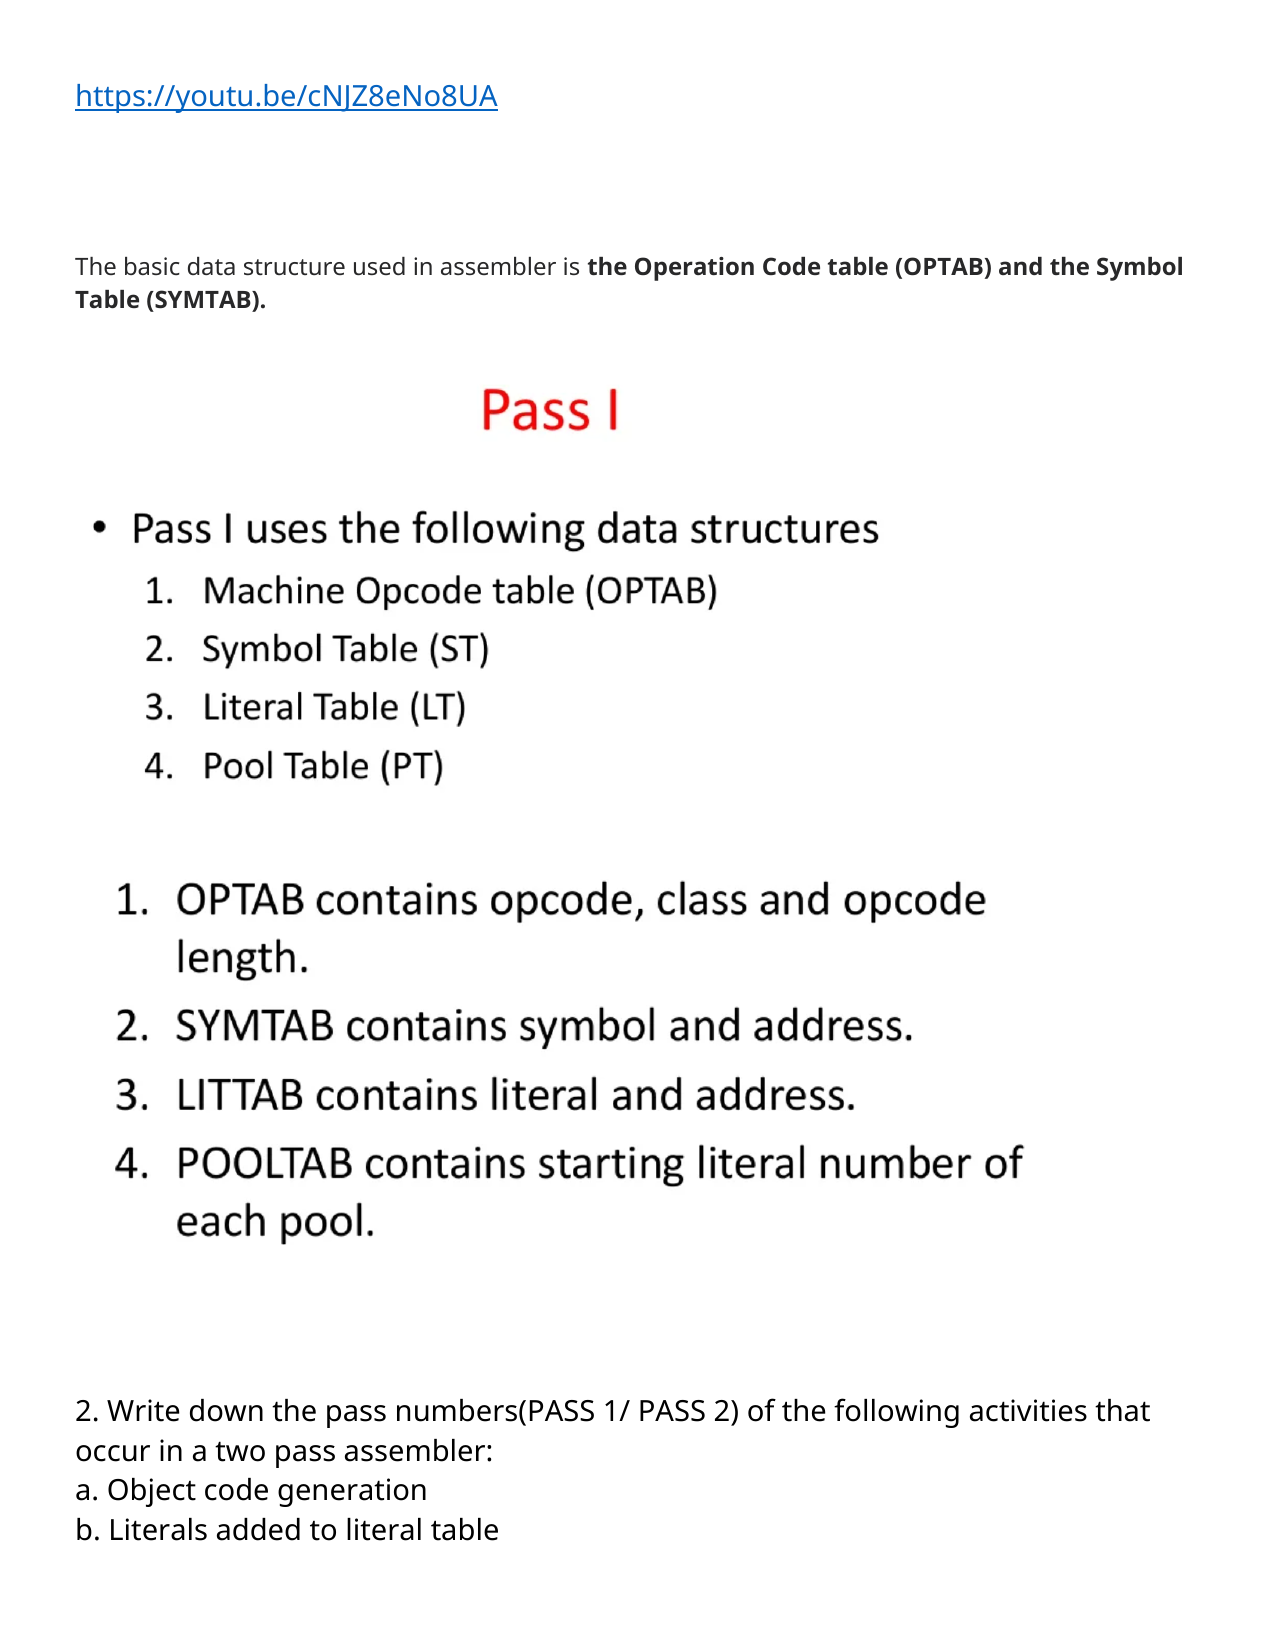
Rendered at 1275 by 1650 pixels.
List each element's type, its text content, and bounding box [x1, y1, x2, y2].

text b. Literals added to literal table [75, 1509, 1200, 1549]
picture [75, 854, 1073, 1299]
picture [75, 363, 958, 851]
text a. Object code generation [75, 1469, 1200, 1509]
text https://youtu.be/cNJZ8eNo8UA [75, 75, 1200, 115]
text The basic data structure used in assembler is the Operation Code table (OPTAB) and the Symbol Table (SYMTAB). [75, 250, 1200, 315]
text 2. Write down the pass numbers(PASS 1/ PASS 2) of the following activities that occur in a two pass assembler: [75, 1390, 1200, 1469]
